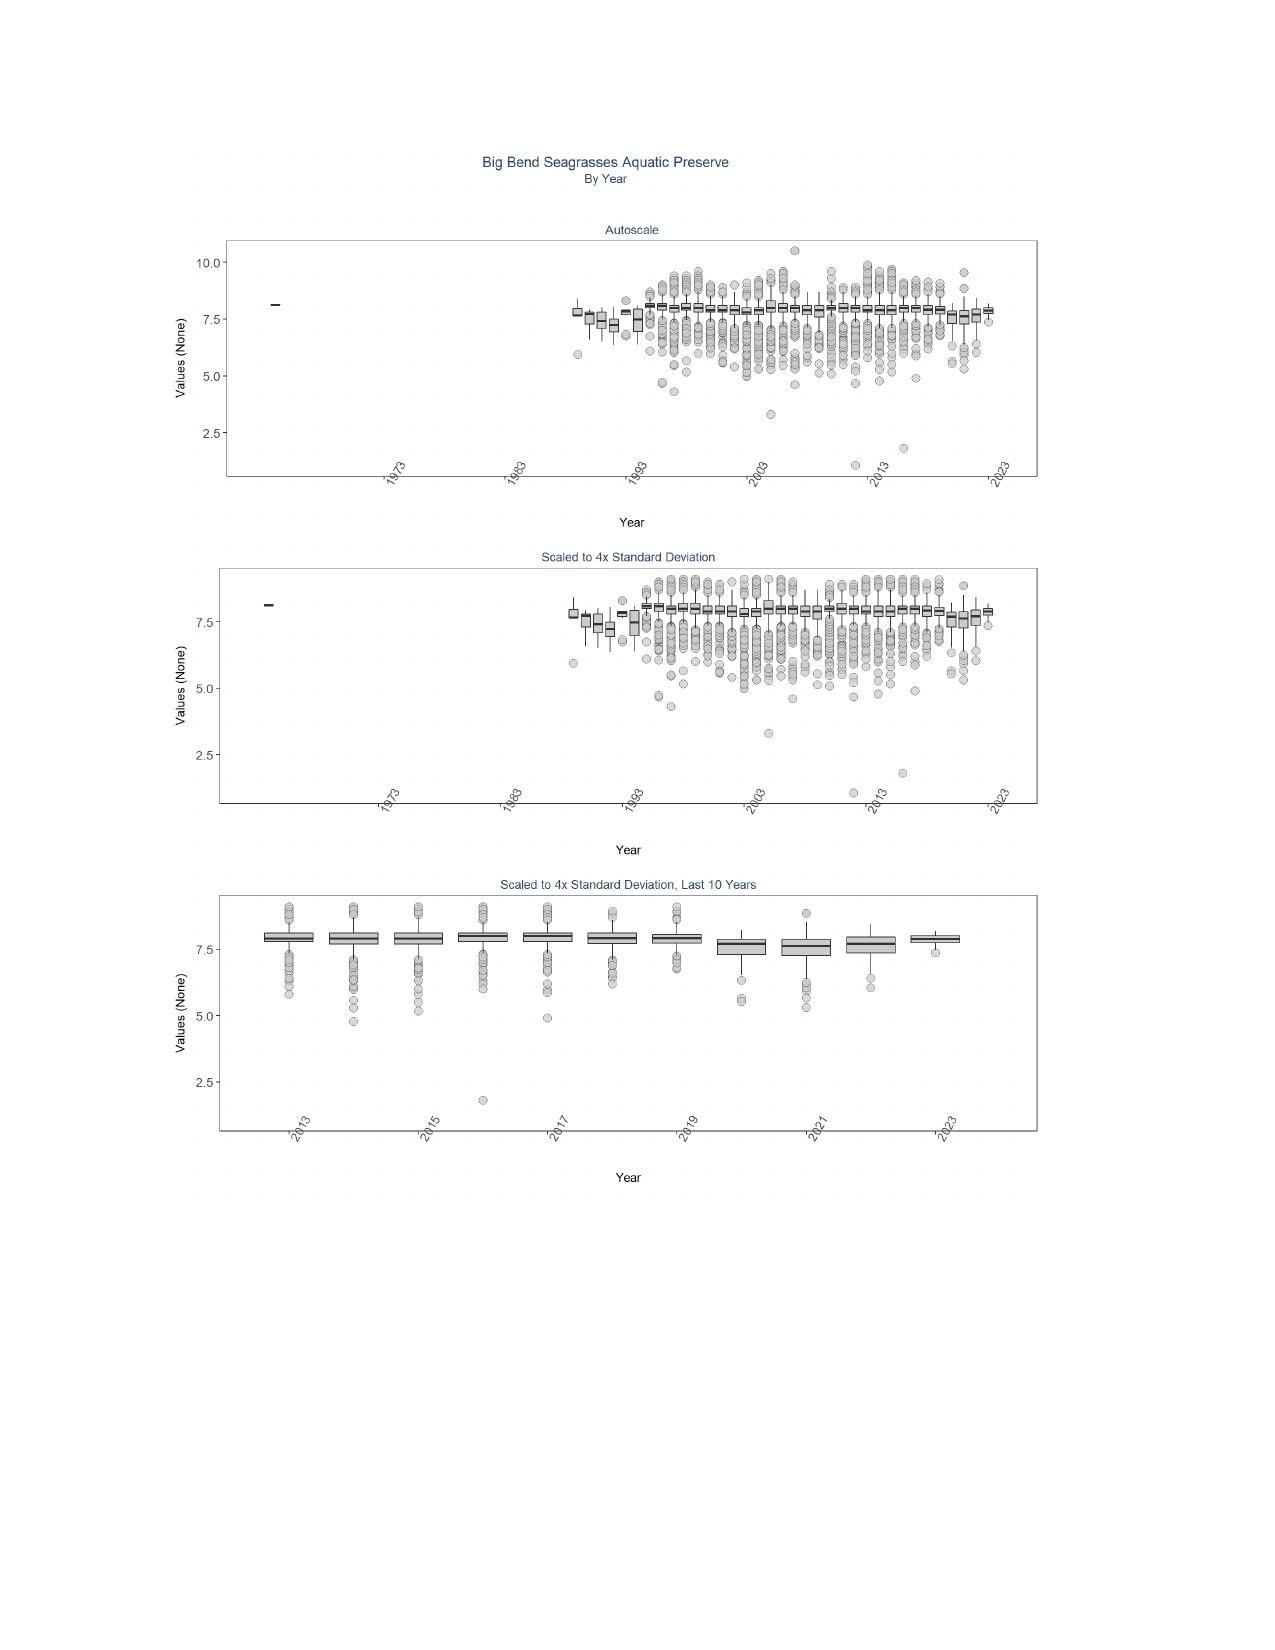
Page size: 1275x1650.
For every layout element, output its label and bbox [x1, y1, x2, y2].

picture [168, 150, 1044, 1200]
